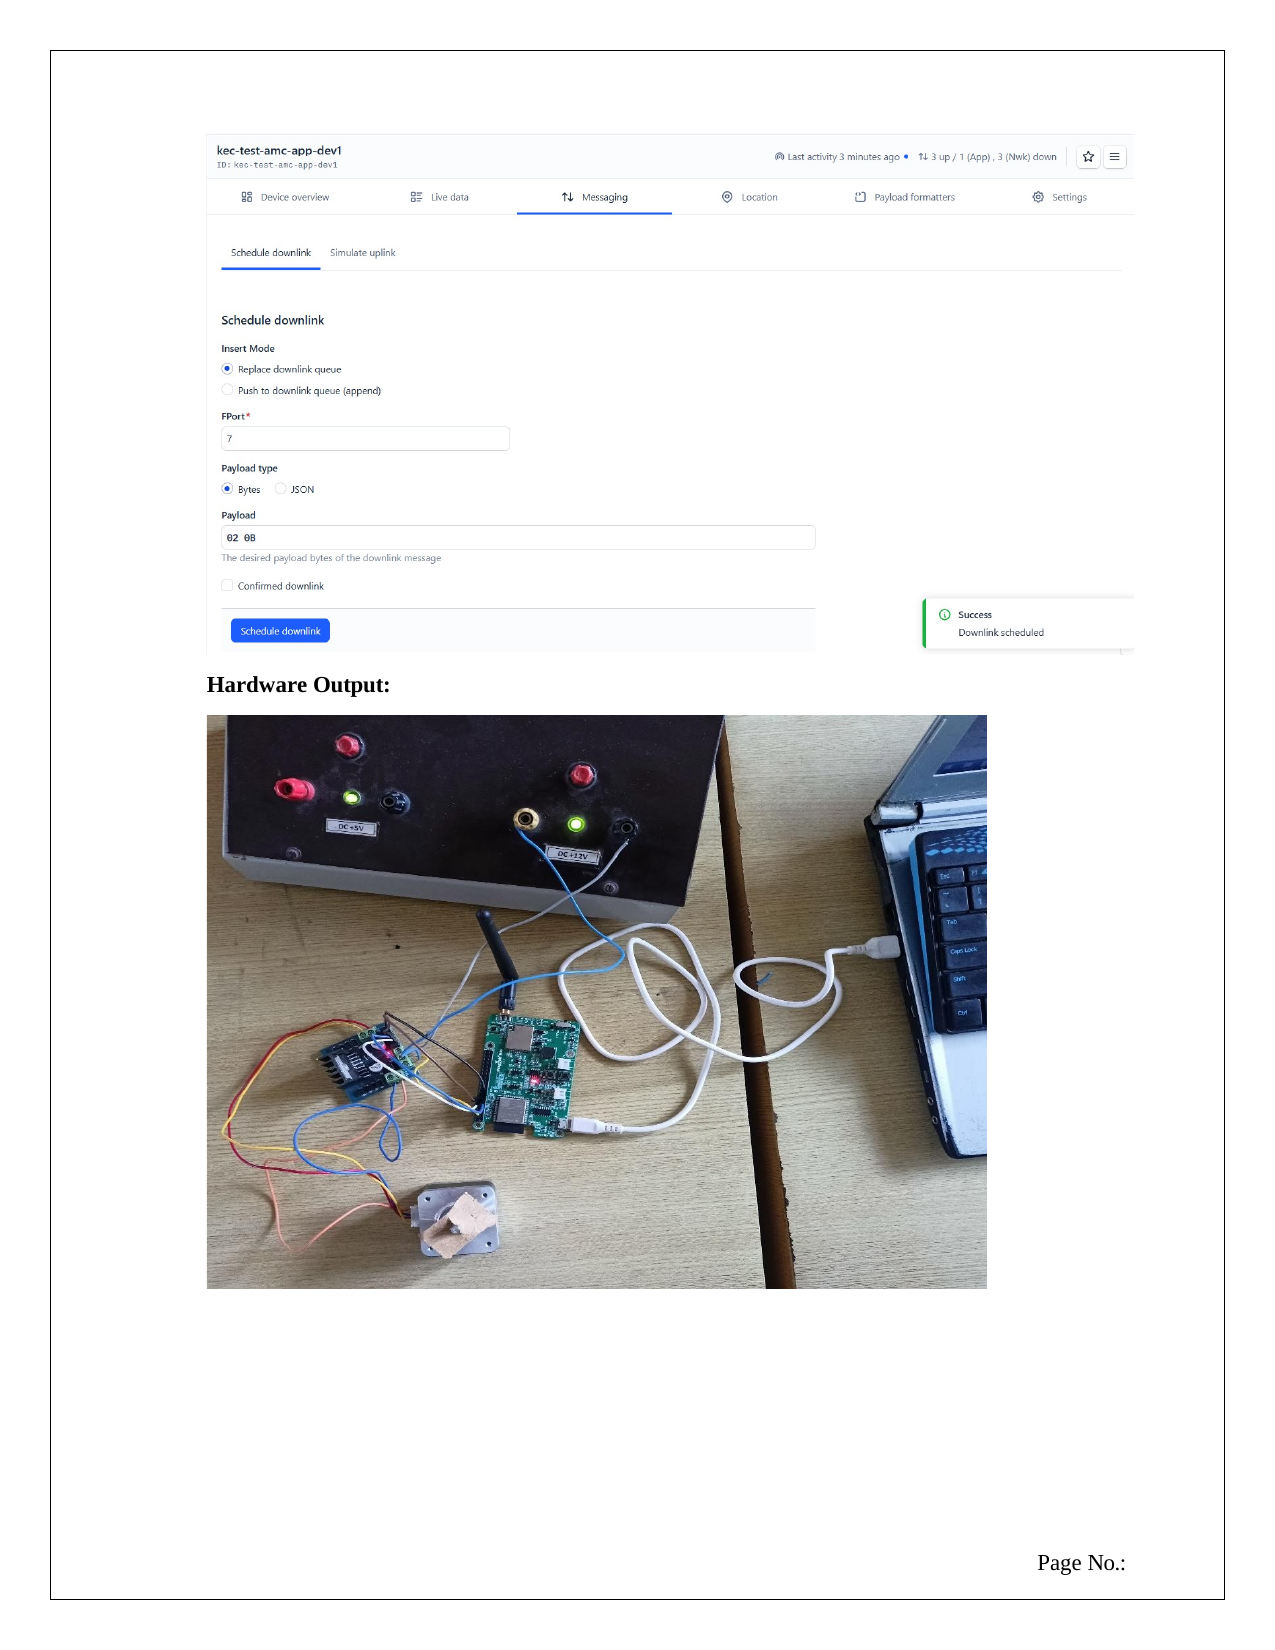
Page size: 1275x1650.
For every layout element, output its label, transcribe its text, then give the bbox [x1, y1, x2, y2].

picture [206, 715, 987, 1289]
text Hardware Output: [207, 671, 1187, 697]
picture [206, 133, 1135, 655]
